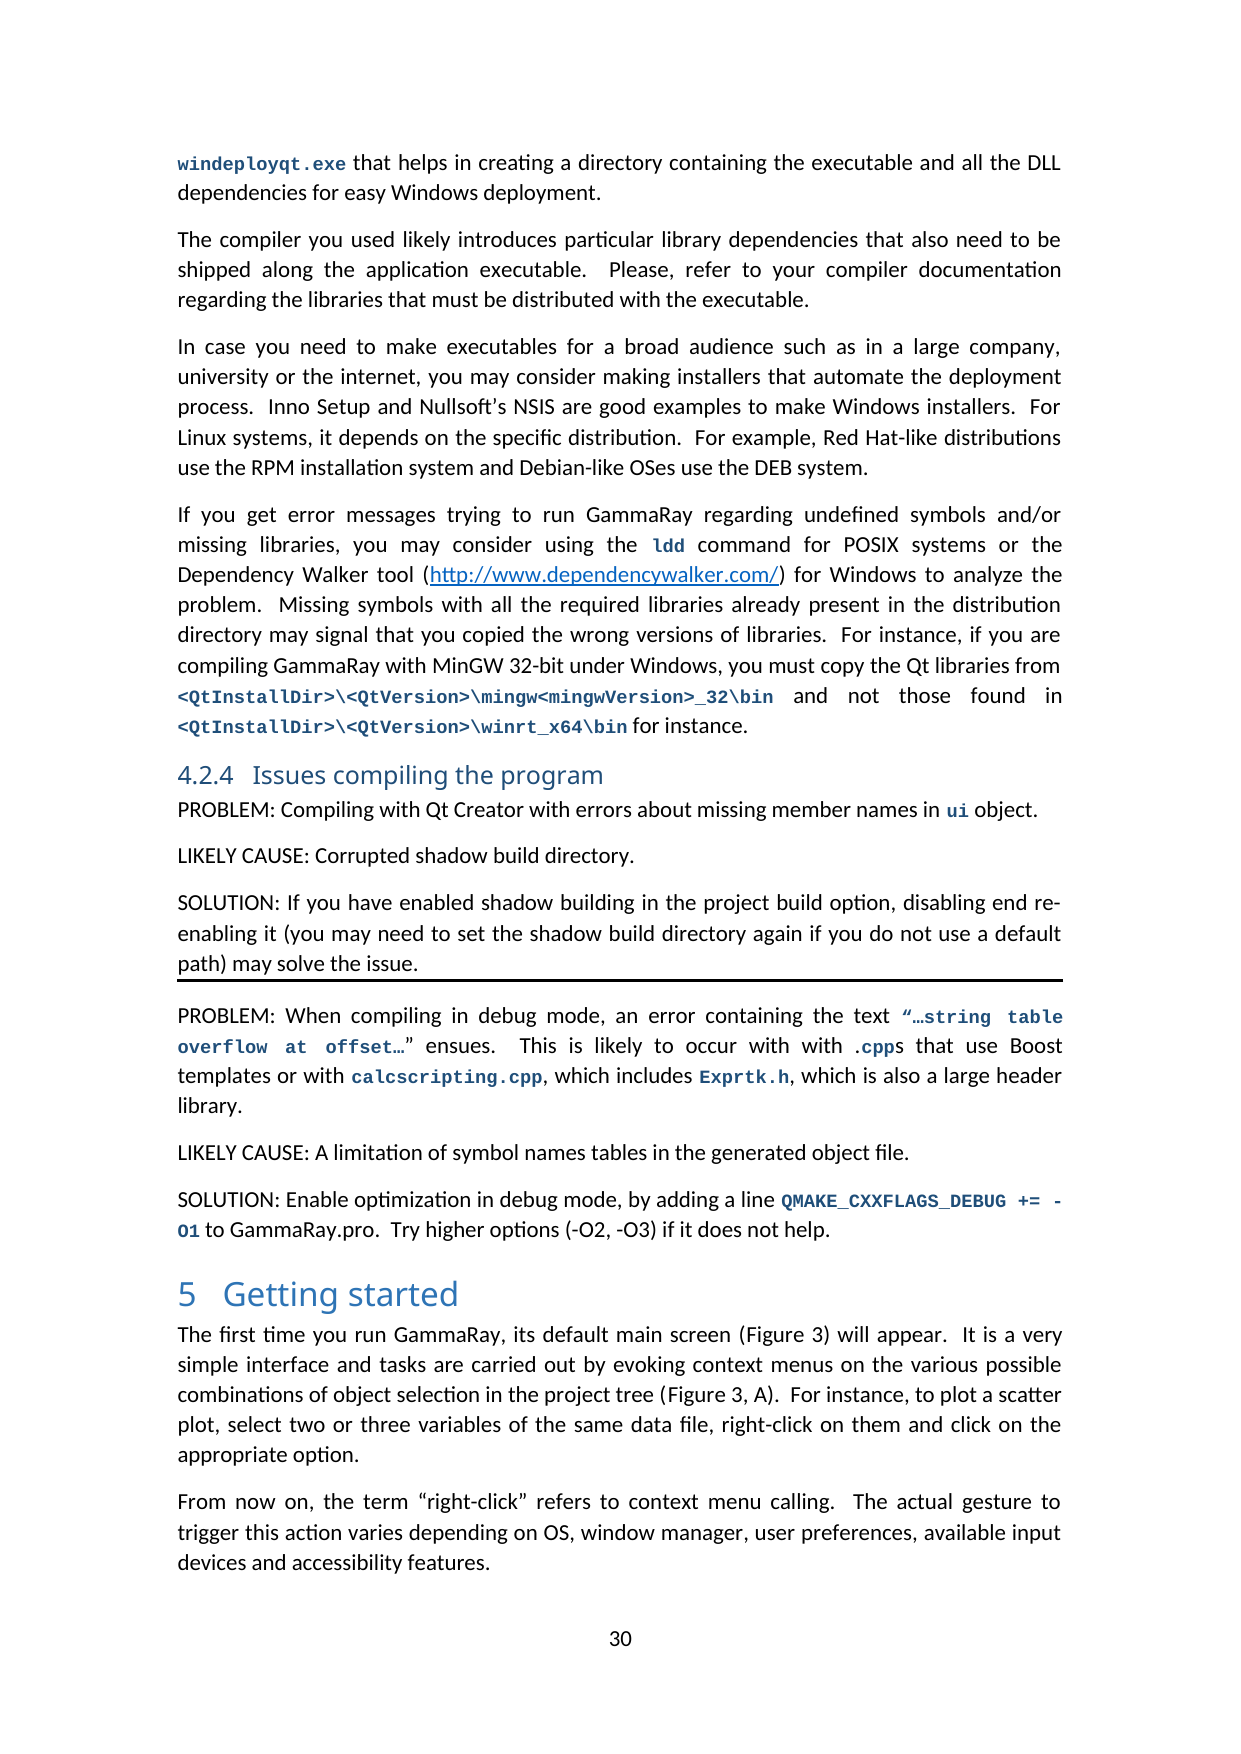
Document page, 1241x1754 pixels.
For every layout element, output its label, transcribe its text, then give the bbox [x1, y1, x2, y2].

subtitle Issues compiling the program [177, 758, 1063, 792]
text The compiler you used likely introduces particular library dependencies that also need to be shipped along the application executable. Please, refer to your compiler documentation regarding the libraries that must be distributed with the executable. [177, 225, 1063, 313]
text LIKELY CAUSE: Corrupted shadow build directory. [177, 842, 1063, 870]
text SOLUTION: If you have enabled shadow building in the project build option, disabling end re-enabling it (you may need to set the shadow build directory again if you do not use a default path) may solve the issue. [177, 888, 1063, 979]
text The first time you run GammaRay, its default main screen (Figure 3) will appear. It is a very simple interface and tasks are carried out by evoking context menus on the various possible combinations of object selection in the project tree (Figure 3, A). For instance, to plot a scatter plot, select two or three variables of the same data file, right-click on them and click on the appropriate option. [177, 1320, 1063, 1469]
text PROBLEM: When compiling in debug mode, an error containing the text “…string table overflow at offset…” ensues. This is likely to occur with with .cpps that use Boost templates or with calcscripting.cpp, which includes Exprtk.h, which is also a large header library. [177, 1001, 1063, 1120]
text LIKELY CAUSE: A limitation of symbol names tables in the generated object file. [177, 1138, 1063, 1167]
text PROBLEM: Compiling with Qt Creator with errors about missing member names in ui object. [177, 795, 1063, 823]
subtitle Getting started [177, 1271, 1063, 1316]
text SOLUTION: Enable optimization in debug mode, by adding a line QMAKE_CXXFLAGS_DEBUG += -O1 to GammaRay.pro. Try higher options (-O2, -O3) if it does not help. [177, 1185, 1063, 1244]
text In case you need to make executables for a broad audience such as in a large company, university or the internet, you may consider making installers that automate the deployment process. Inno Setup and Nullsoft’s NSIS are good examples to make Windows installers. For Linux systems, it depends on the specific distribution. For example, Red Hat-like distributions use the RPM installation system and Debian-like OSes use the DEB system. [177, 332, 1063, 481]
text If you get error messages trying to run GammaRay regarding undefined symbols and/or missing libraries, you may consider using the ldd command for POSIX systems or the Dependency Walker tool (http://www.dependencywalker.com/) for Windows to analyze the problem. Missing symbols with all the required libraries already present in the distribution directory may signal that you copied the wrong versions of libraries. For instance, if you are compiling GammaRay with MinGW 32-bit under Windows, you must copy the Qt libraries from <QtInstallDir>\<QtVersion>\mingw<mingwVersion>_32\bin and not those found in <QtInstallDir>\<QtVersion>\winrt_x64\bin for instance. [177, 500, 1063, 739]
text From now on, the term “right-click” refers to context menu calling. The actual gesture to trigger this action varies depending on OS, window manager, user preferences, available input devices and accessibility features. [177, 1487, 1063, 1576]
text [177, 148, 1063, 206]
